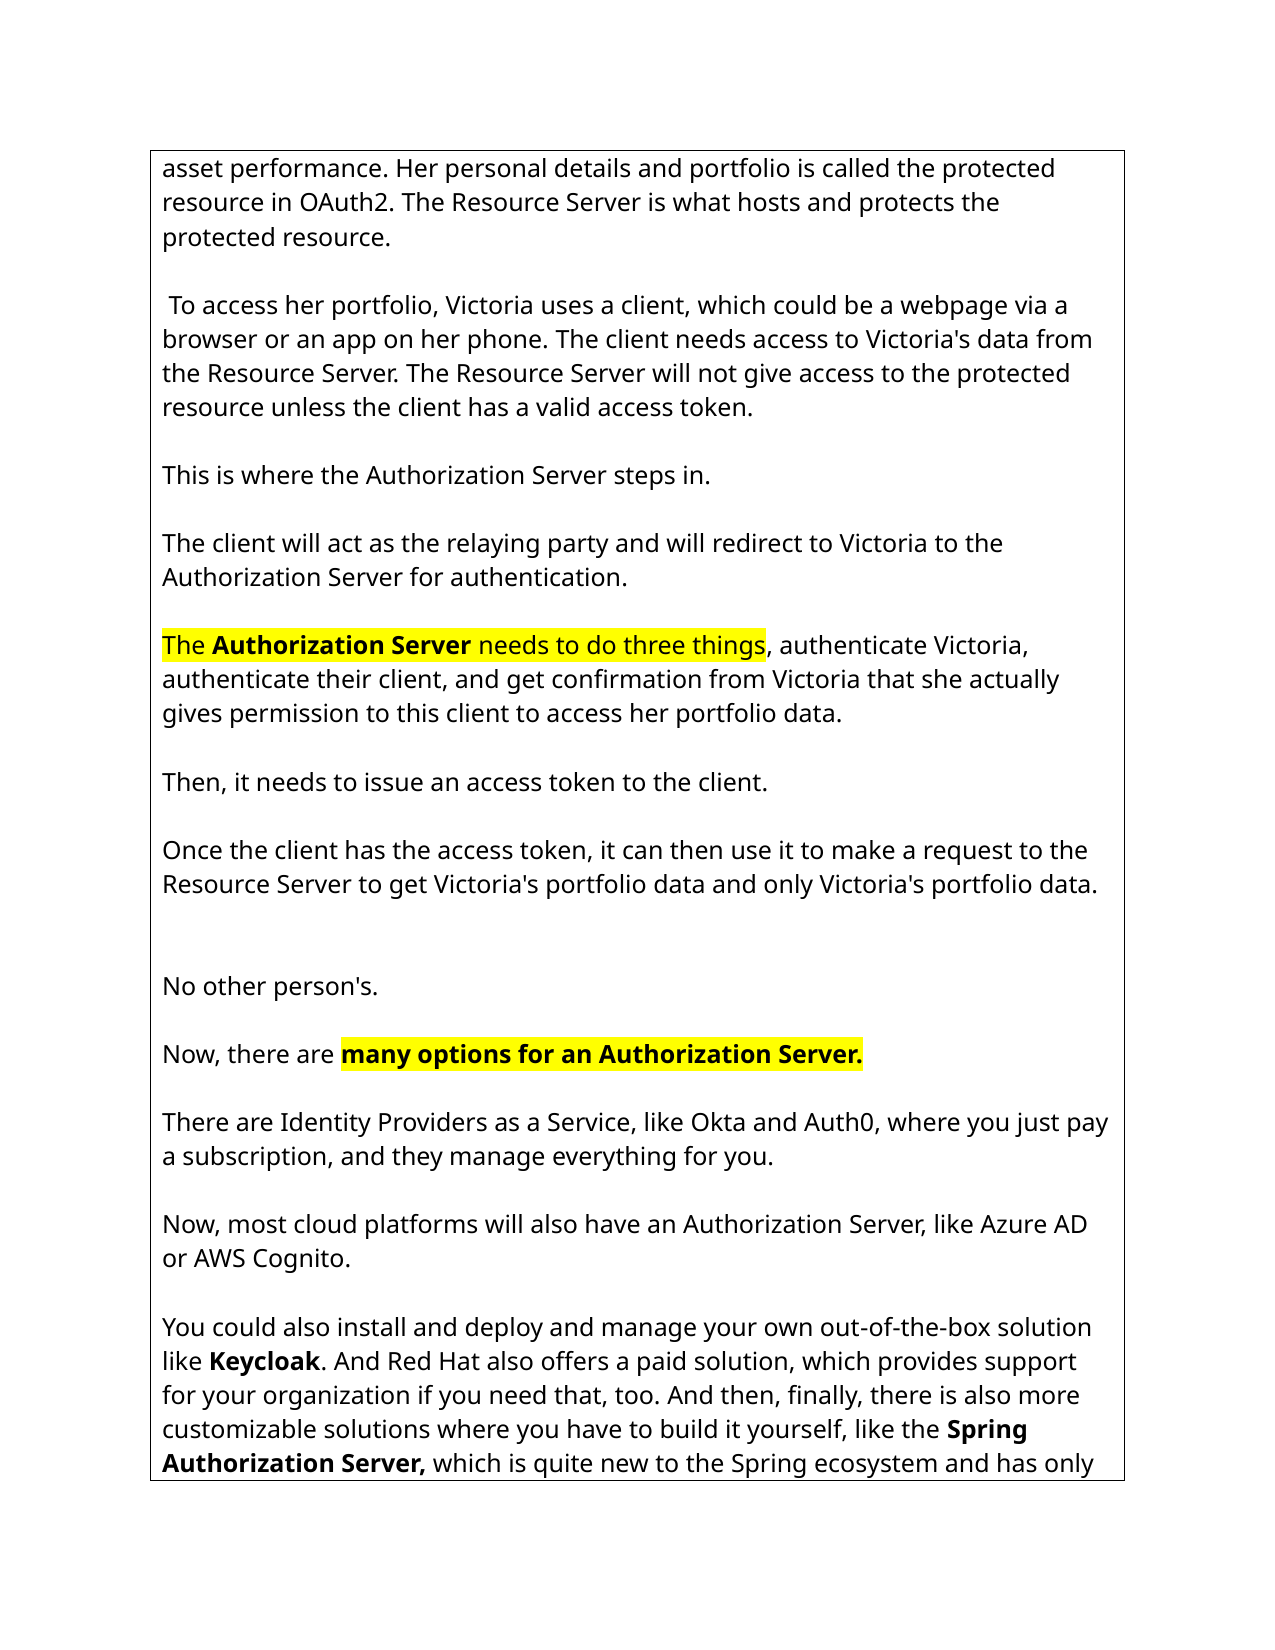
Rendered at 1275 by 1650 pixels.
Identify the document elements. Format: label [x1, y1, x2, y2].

table_header [151, 151, 1124, 1479]
